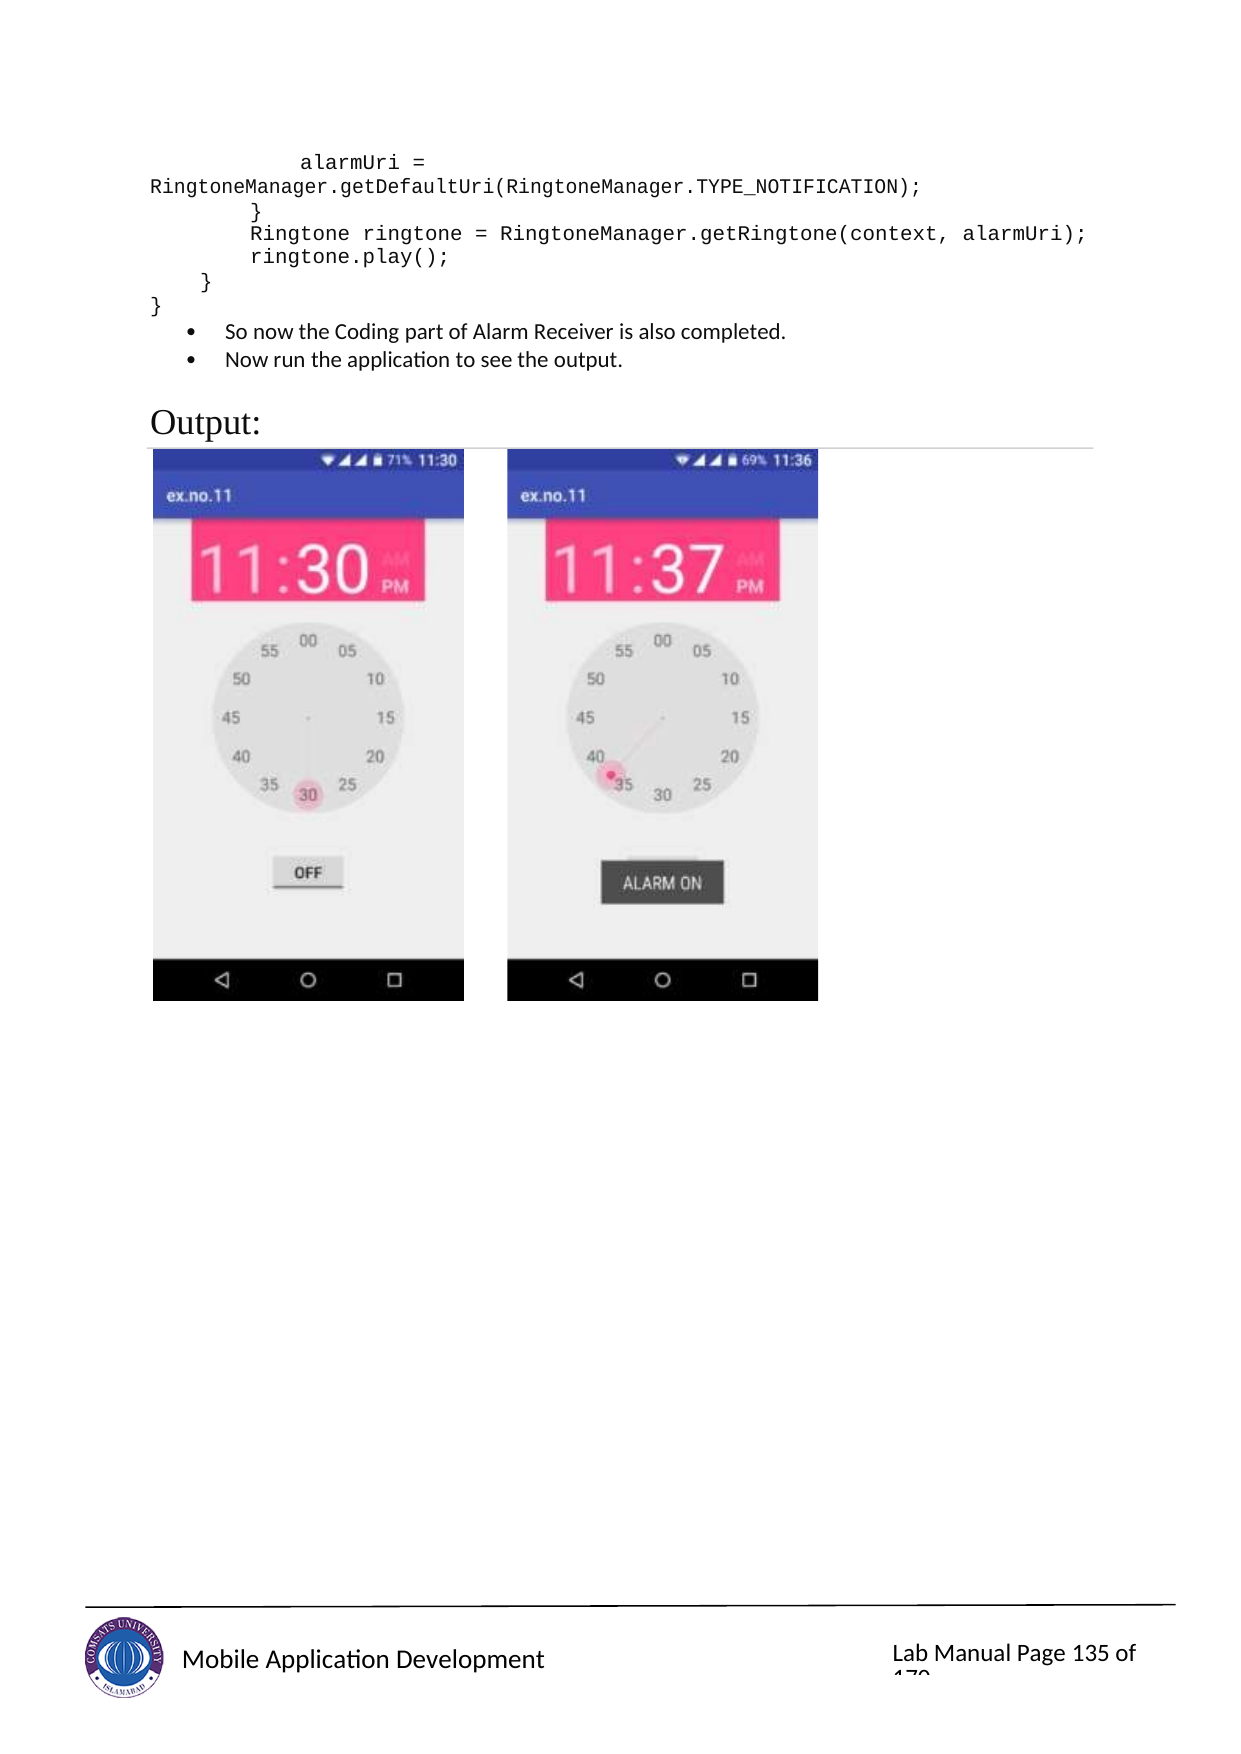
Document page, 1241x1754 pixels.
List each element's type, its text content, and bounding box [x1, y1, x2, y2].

picture [85, 1617, 165, 1698]
list Now run the application to see the output. [187, 345, 1182, 373]
picture [507, 449, 819, 1001]
text Output: [150, 400, 1182, 442]
picture [153, 449, 464, 1001]
text } [150, 294, 1182, 317]
text alarmUri = RingtoneManager.getDefaultUri(RingtoneManager.TYPE_NOTIFICATION); [150, 152, 1120, 199]
text } [200, 270, 1182, 294]
list So now the Coding part of Alarm Receiver is also completed. [187, 317, 1182, 345]
text Ringtone ringtone = RingtoneManager.getRingtone(context, alarmUri); ringtone.play(); [250, 223, 1089, 270]
text } [250, 199, 1182, 223]
